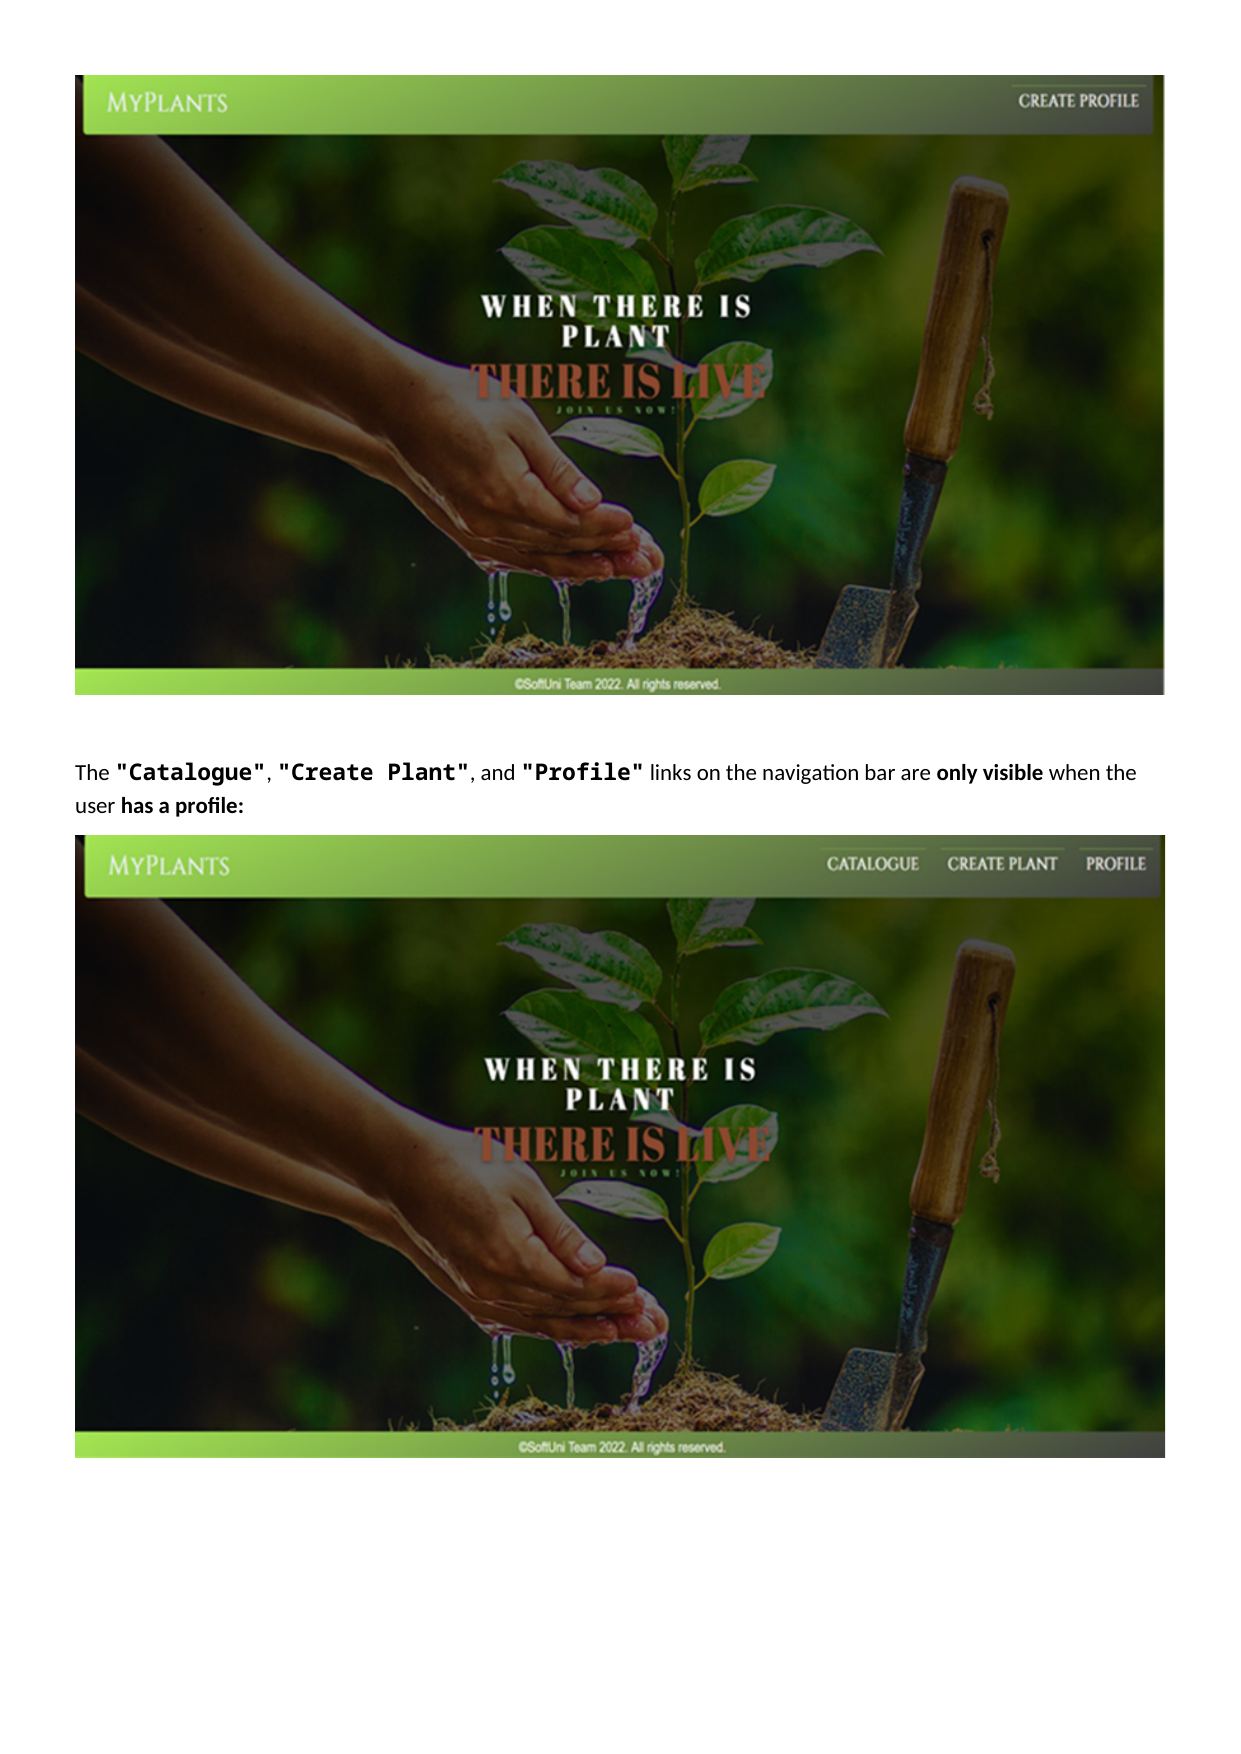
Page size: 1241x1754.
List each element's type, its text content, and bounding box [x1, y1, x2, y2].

picture [75, 835, 1166, 1458]
picture [75, 75, 1166, 695]
text The "Catalogue", "Create Plant", and "Profile" links on the navigation bar are only visible when the user has a profile: [75, 756, 1165, 819]
